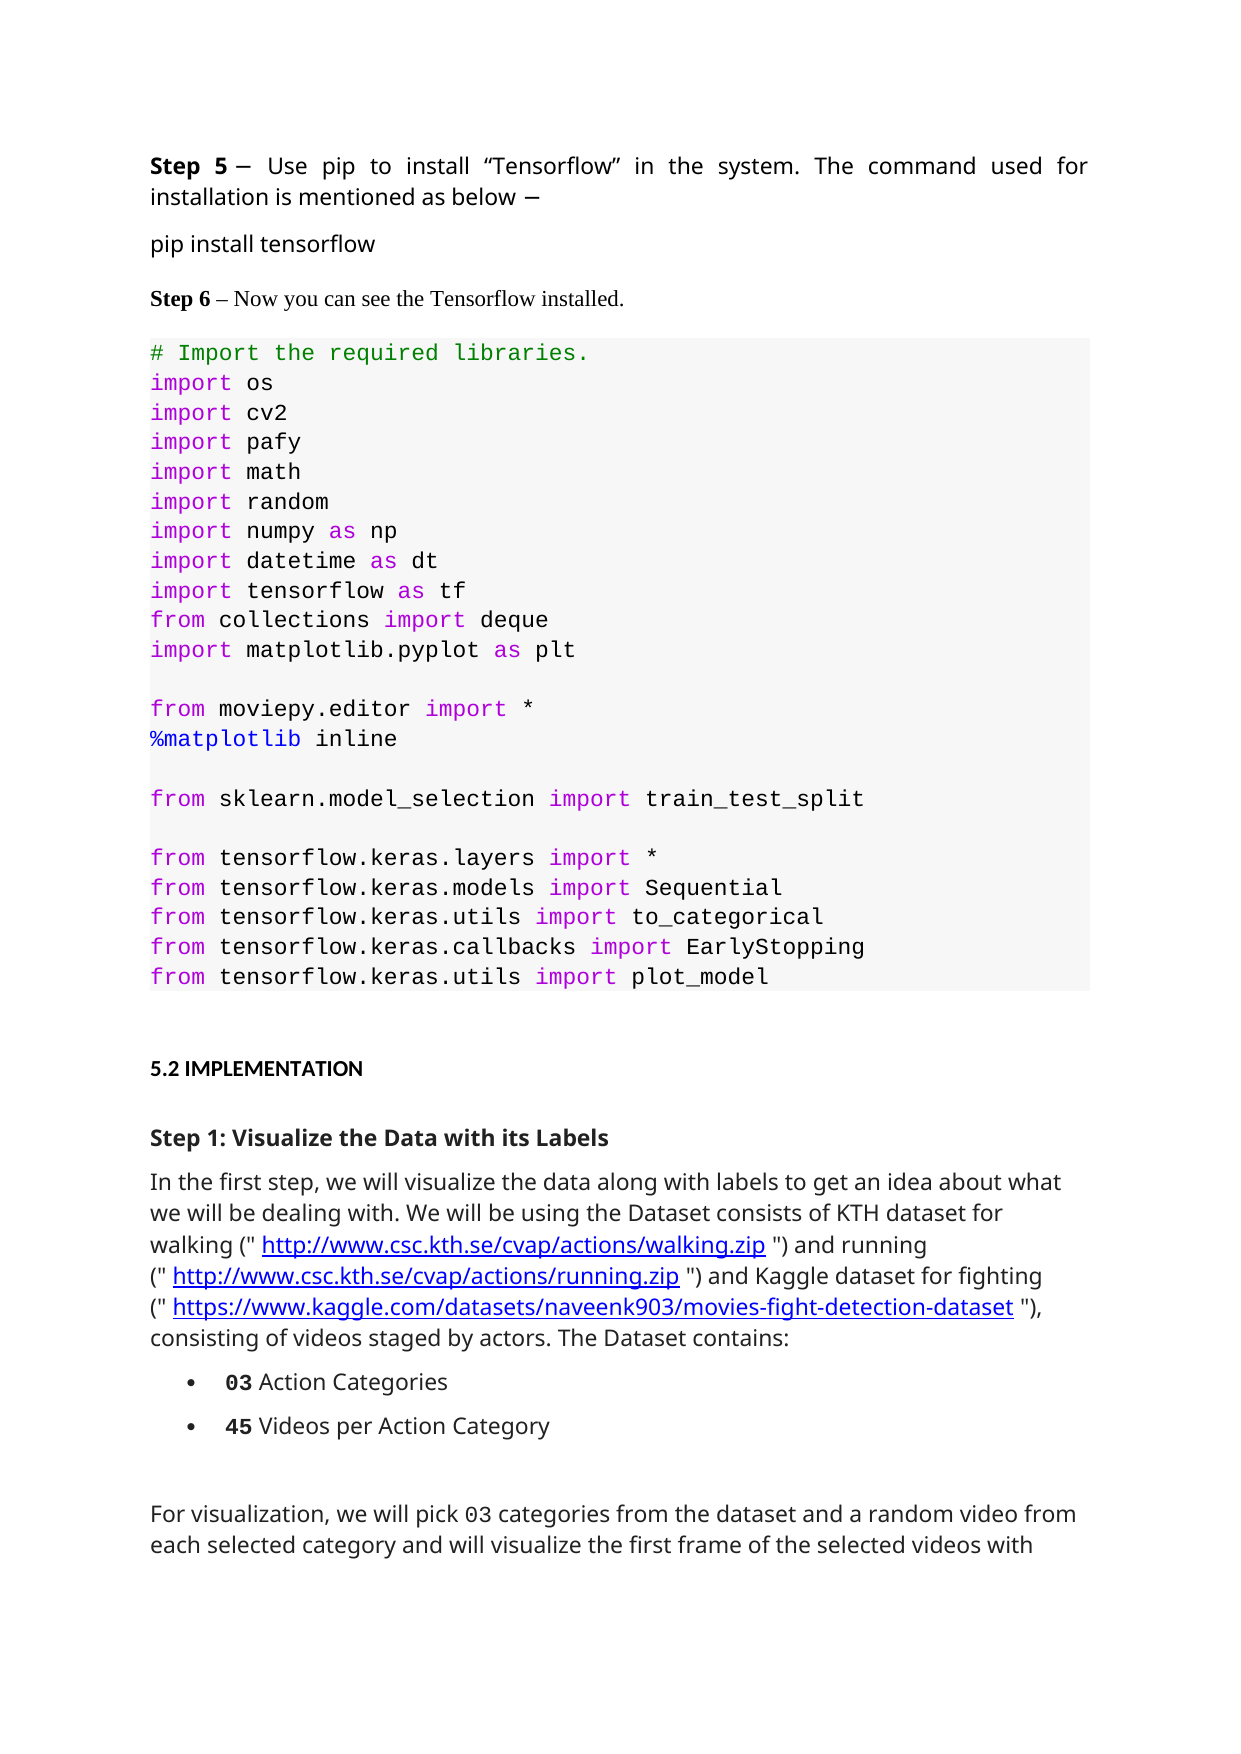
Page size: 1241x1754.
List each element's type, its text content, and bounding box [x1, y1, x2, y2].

text from tensorflow.keras.utils import to_categorical [150, 902, 1090, 932]
text import numpy as np [150, 516, 1090, 546]
text from tensorflow.keras.models import Sequential [150, 872, 1090, 902]
text Step 5 − Use pip to install “Tensorflow” in the system. The command used for installation is mentioned as below − [150, 150, 1090, 212]
text Step 6 – Now you can see the Tensorflow installed. [150, 285, 1090, 311]
text import matplotlib.pyplot as plt [150, 635, 1090, 664]
text 5.2 IMPLEMENTATION [150, 1054, 1090, 1082]
text import datetime as dt [150, 546, 1090, 575]
text from sklearn.model_selection import train_test_split [150, 783, 1090, 813]
text import os [150, 367, 1090, 397]
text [150, 1497, 1090, 1560]
text from tensorflow.keras.layers import * [150, 842, 1090, 872]
text Step 1: Visualize the Data with its Labels [150, 1122, 1090, 1153]
list 45 Videos per Action Category [187, 1410, 1090, 1441]
text from collections import deque [150, 605, 1090, 635]
text %matplotlib inline [150, 724, 1090, 753]
text import tensorflow as tf [150, 575, 1090, 605]
text In the first step, we will visualize the data along with labels to get an idea about what we will be dealing with. We will be using the Dataset consists of KTH dataset for walking (" http://www.csc.kth.se/cvap/actions/walking.zip ") and running (" http://www.csc.kth.se/cvap/actions/running.zip ") and Kaggle dataset for fighting (" https://www.kaggle.com/datasets/naveenk903/movies-fight-detection-dataset "), consisting of videos staged by actors. The Dataset contains: [150, 1166, 1090, 1353]
text import cv2 [150, 397, 1090, 427]
text from tensorflow.keras.utils import plot_model [150, 961, 1090, 991]
text import random [150, 486, 1090, 516]
list 03 Action Categories [187, 1366, 1090, 1397]
text from moviepy.editor import * [150, 694, 1090, 724]
text from tensorflow.keras.callbacks import EarlyStopping [150, 932, 1090, 961]
text # Import the required libraries. [150, 338, 1090, 367]
text import pafy [150, 427, 1090, 457]
text pip install tensorflow [150, 227, 1090, 259]
text import math [150, 457, 1090, 486]
